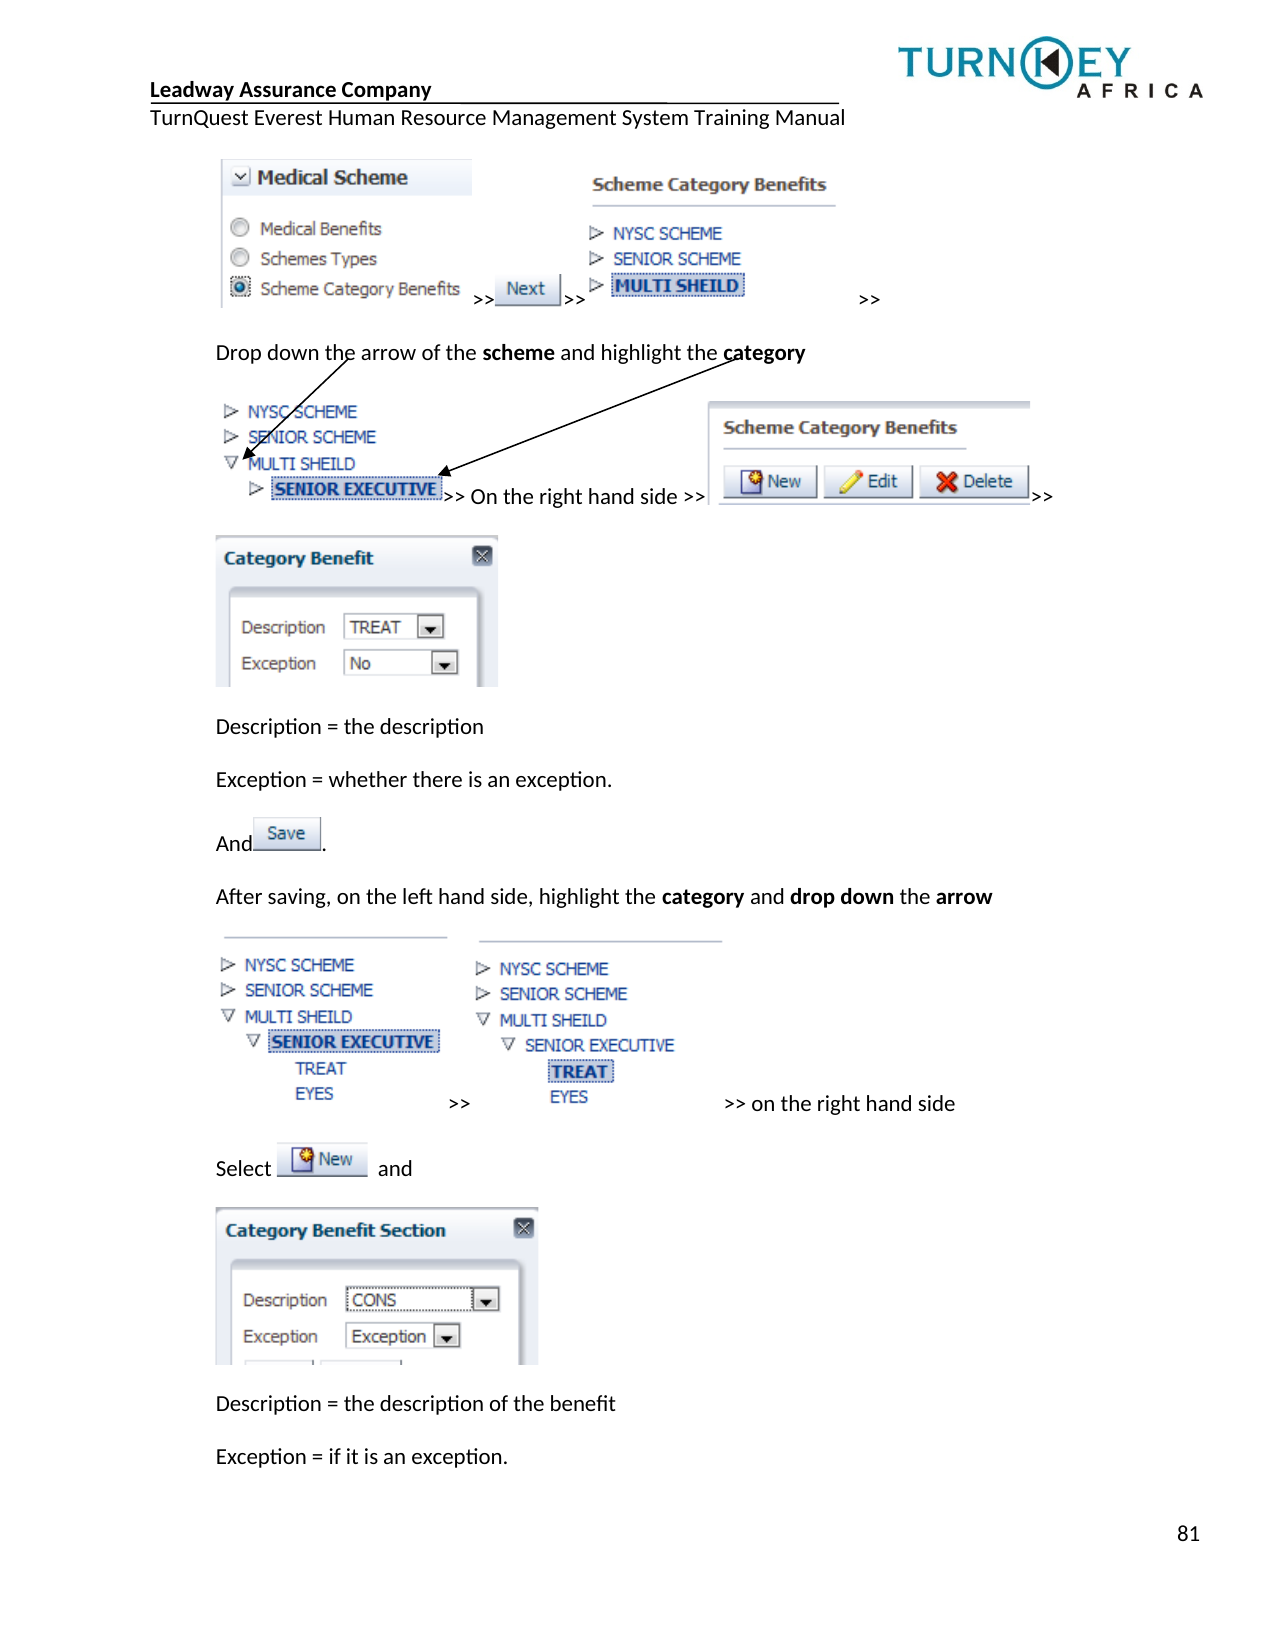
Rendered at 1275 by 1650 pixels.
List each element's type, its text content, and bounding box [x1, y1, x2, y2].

picture [215, 1207, 539, 1365]
text And. [150, 818, 1200, 857]
picture [585, 169, 858, 308]
text Description = the description [150, 712, 1200, 740]
picture [494, 274, 563, 308]
picture [706, 401, 1031, 505]
picture [215, 391, 443, 505]
picture [215, 535, 499, 687]
picture [470, 938, 724, 1111]
text Select and [150, 1142, 1200, 1182]
text Exception = if it is an exception. [150, 1442, 1200, 1470]
picture [253, 817, 322, 851]
text After saving, on the left hand side, highlight the category and drop down the arrow [150, 882, 1200, 910]
picture [215, 934, 448, 1111]
picture [898, 36, 1203, 98]
text Drop down the arrow of the scheme and highlight the category [150, 338, 1200, 366]
picture [276, 1141, 368, 1177]
text Exception = whether there is an exception. [150, 765, 1200, 793]
picture [215, 159, 472, 308]
text Description = the description of the benefit [150, 1389, 1200, 1417]
